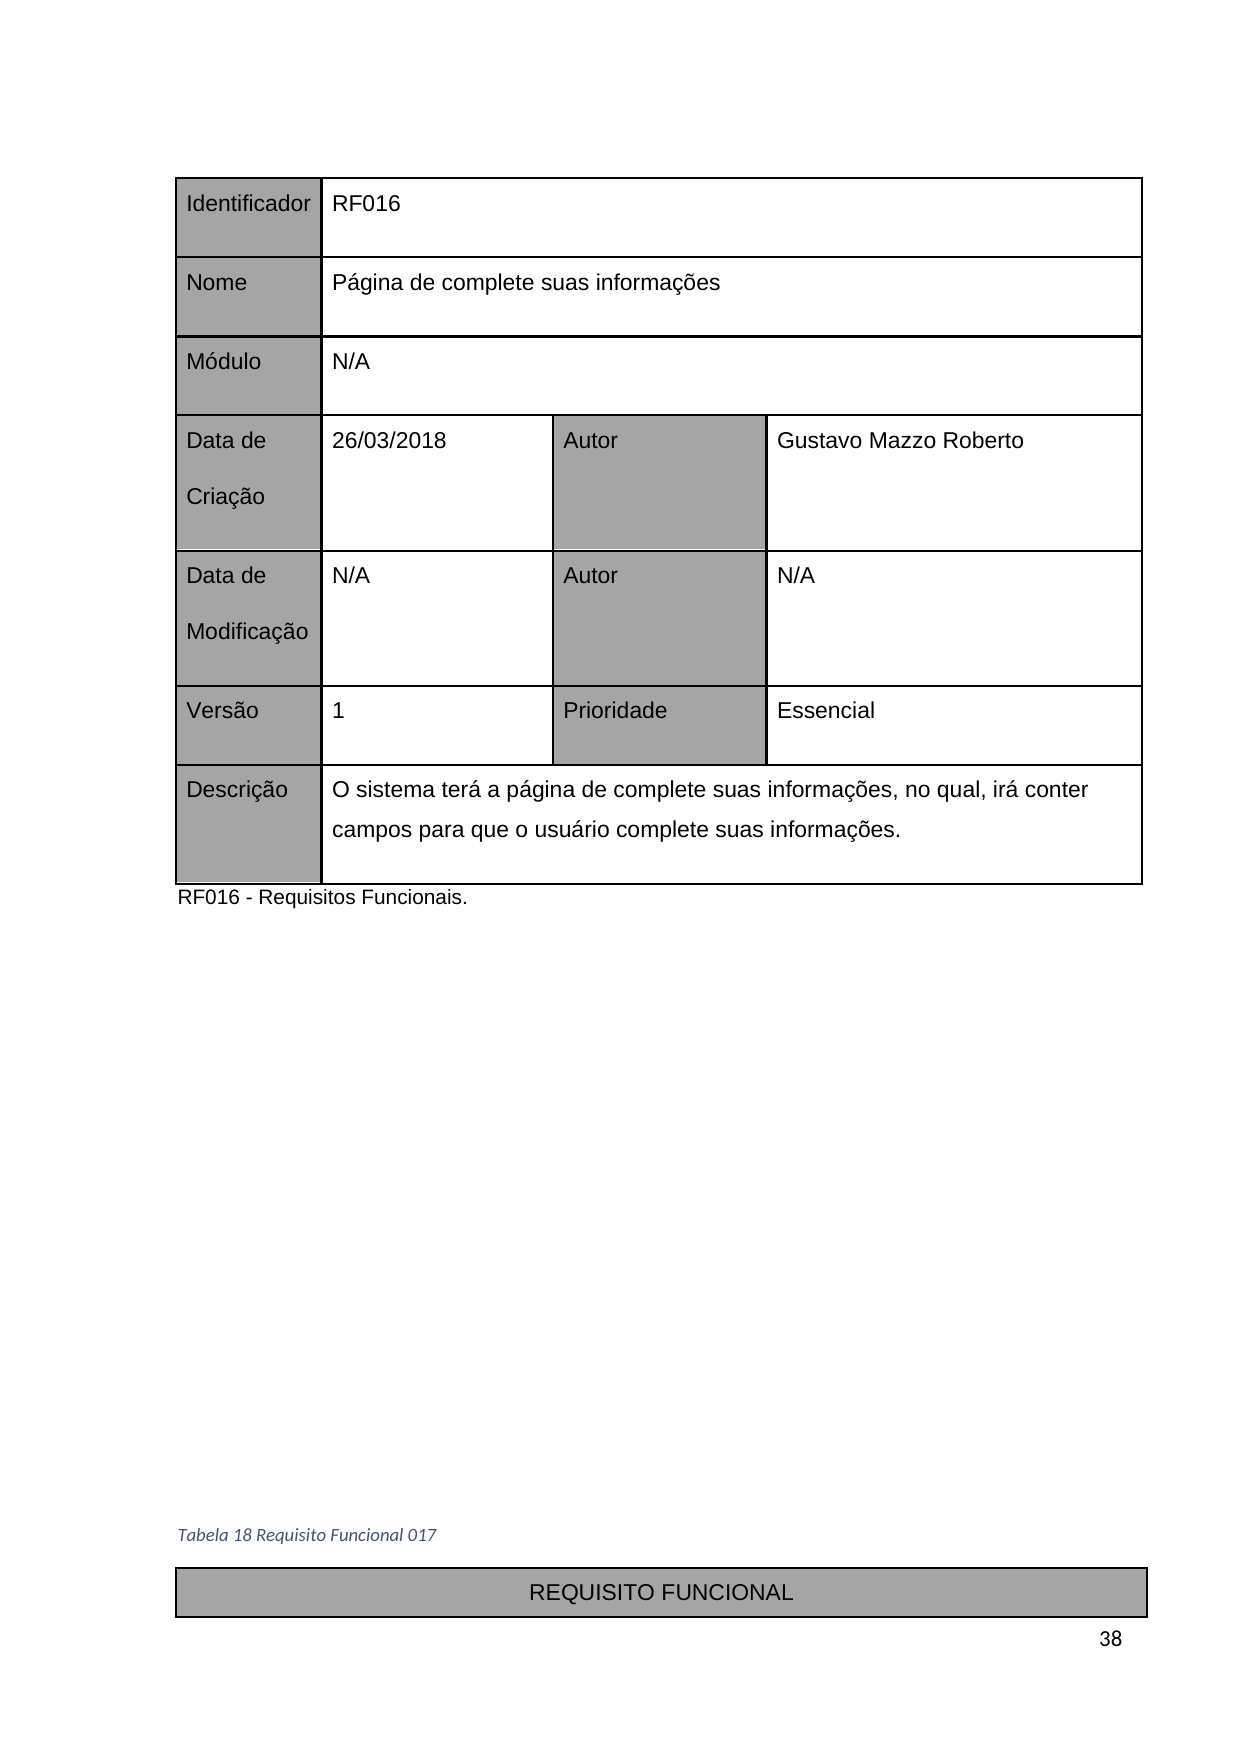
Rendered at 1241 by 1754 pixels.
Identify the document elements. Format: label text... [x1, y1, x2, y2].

table_cell O sistema terá a página de complete suas informações, no qual, irá conter campos para que o usuário complete suas informações. [323, 766, 1141, 882]
table_cell 26/03/2018 [323, 416, 552, 549]
table_cell Data de Modificação [177, 552, 320, 685]
table_cell Autor [554, 552, 765, 685]
table_cell Módulo [177, 338, 320, 414]
text RF016 - Requisitos Funcionais. [177, 885, 1122, 908]
table_cell Essencial [768, 687, 1141, 764]
table_cell N/A [323, 338, 1141, 414]
table_cell Gustavo Mazzo Roberto [768, 416, 1141, 549]
table_cell Autor [554, 416, 765, 549]
table_cell Versão [177, 687, 320, 764]
table_cell Identificador [177, 179, 320, 256]
table_cell Descrição [177, 766, 320, 882]
table_cell RF016 [323, 179, 1141, 256]
table_cell Prioridade [554, 687, 765, 764]
table_cell N/A [323, 552, 552, 685]
table_cell Nome [177, 258, 320, 335]
table_header REQUISITO FUNCIONAL [177, 1569, 1146, 1616]
table_cell Data de Criação [177, 416, 320, 549]
table_cell N/A [768, 552, 1141, 685]
table_cell Página de complete suas informações [323, 258, 1141, 335]
table_cell 1 [323, 687, 552, 764]
